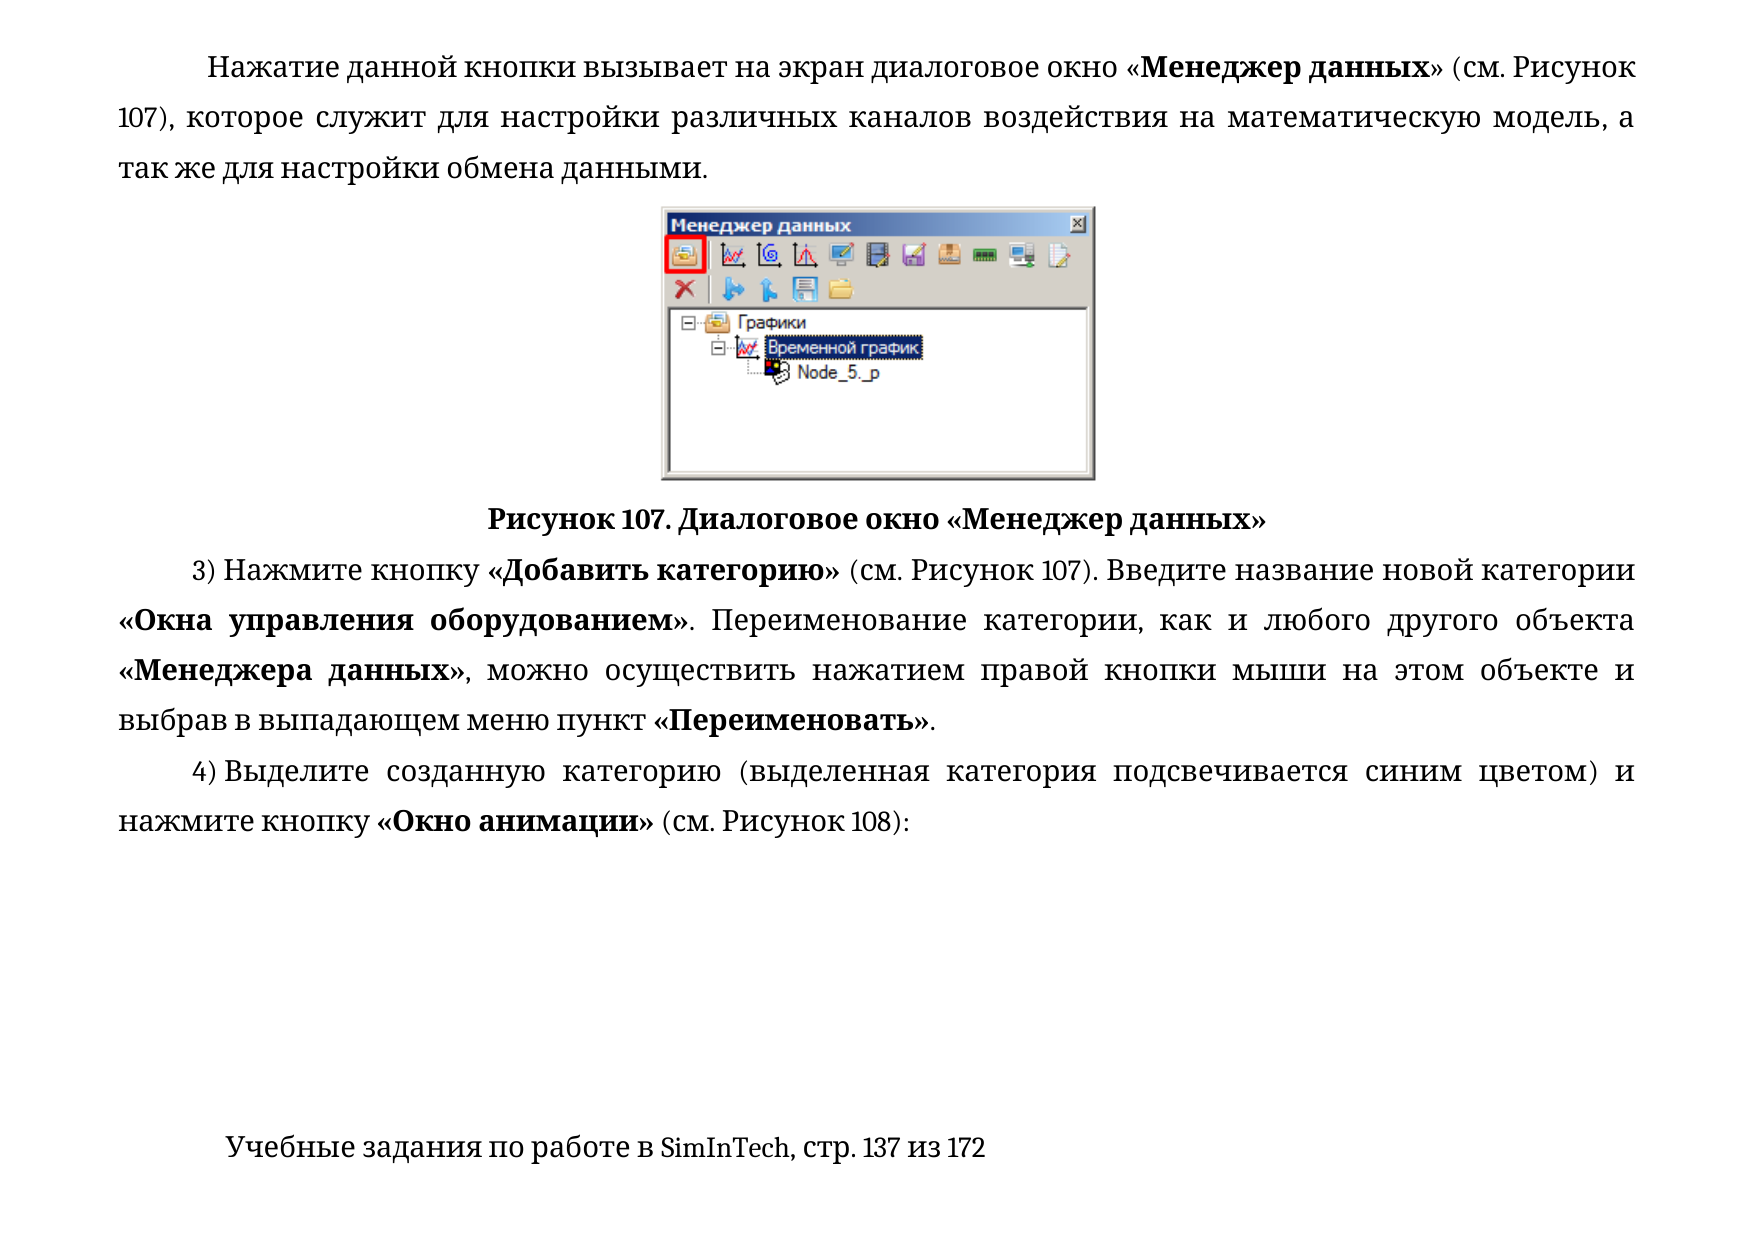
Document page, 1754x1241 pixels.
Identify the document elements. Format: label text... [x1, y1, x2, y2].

picture [652, 202, 1102, 487]
